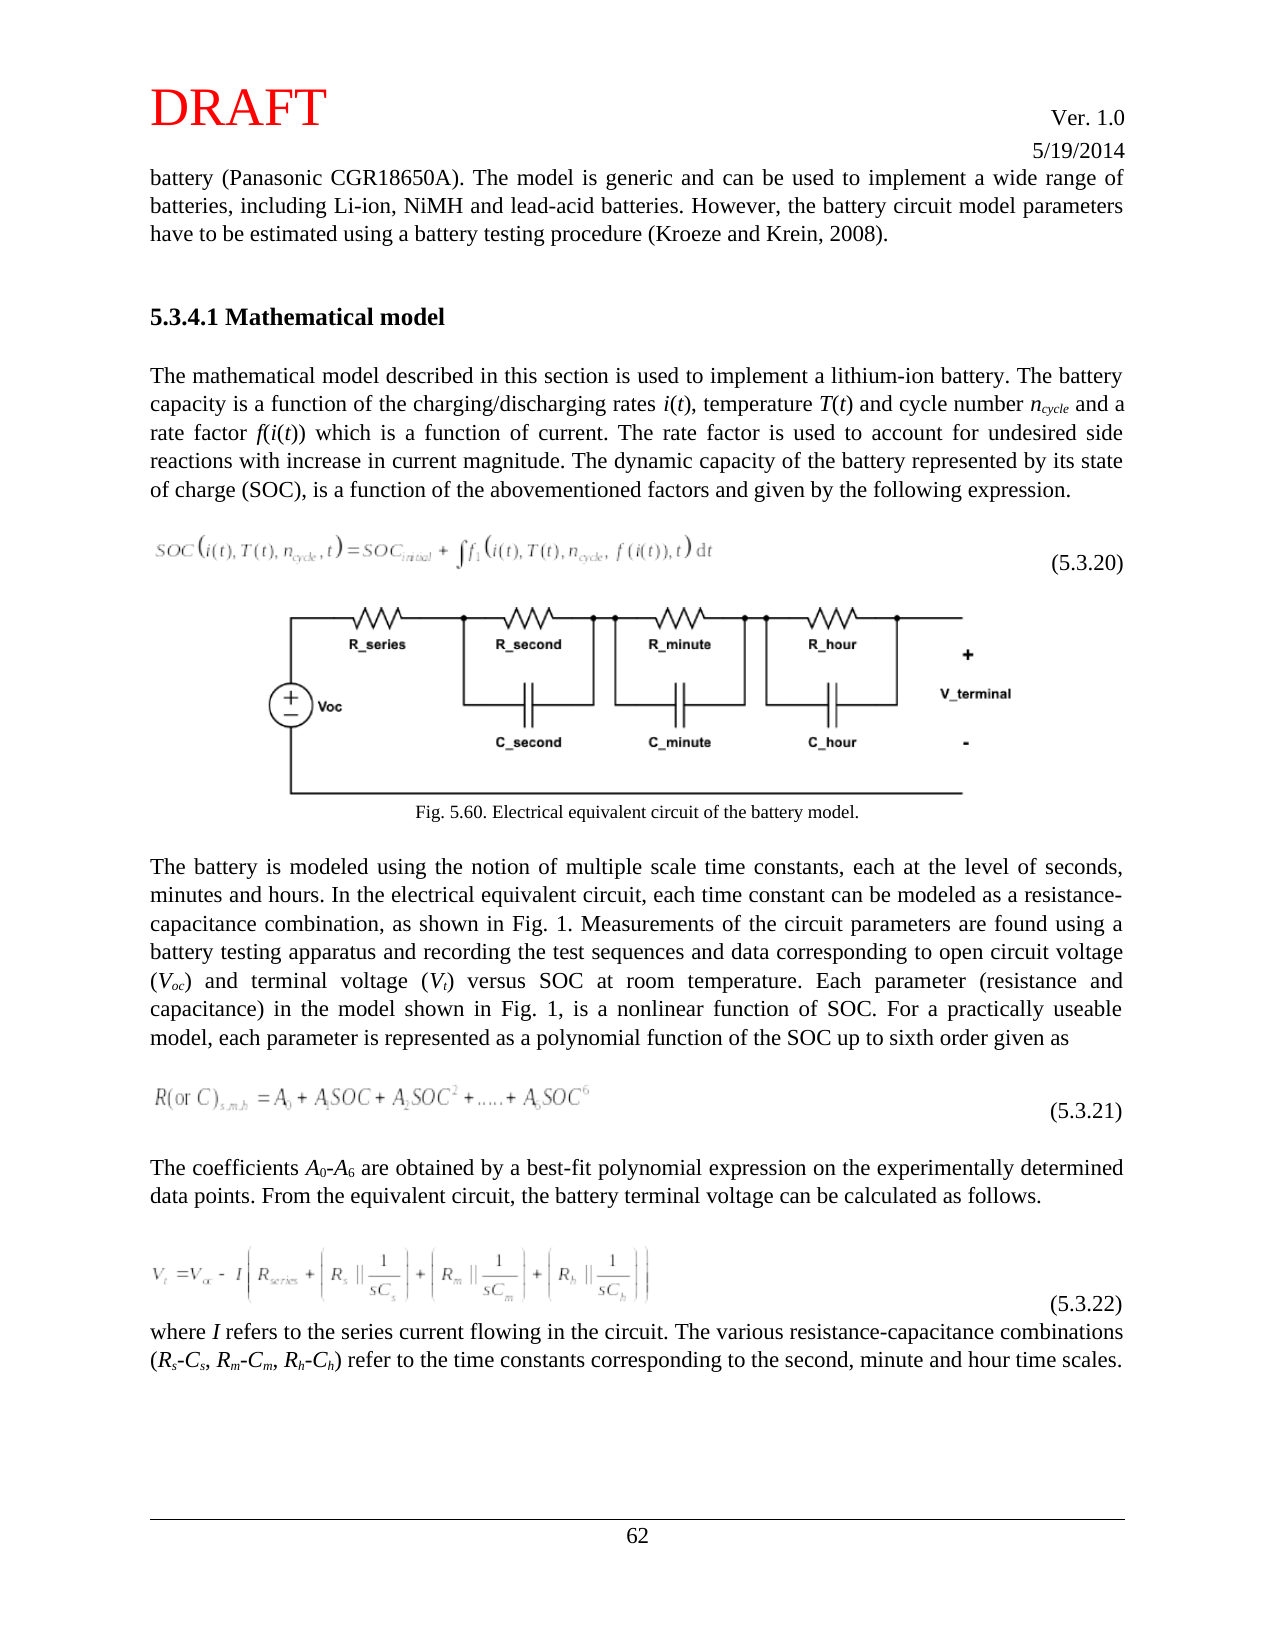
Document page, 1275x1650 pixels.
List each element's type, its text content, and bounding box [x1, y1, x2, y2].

subtitle Mathematical model [150, 302, 1125, 331]
text The coefficients A0-A6 are obtained by a best-fit polynomial expression on the experimentally determined data points. From the equivalent circuit, the battery terminal voltage can be calculated as follows. [150, 1154, 1125, 1209]
text (5.3.22) [150, 1239, 1125, 1316]
text (5.3.21) [150, 1081, 1125, 1123]
text The battery is modeled using the notion of multiple scale time constants, each at the level of seconds, minutes and hours. In the electrical equivalent circuit, each time constant can be modeled as a resistance-capacitance combination, as shown in Fig. 1. Measurements of the circuit parameters are found using a battery testing apparatus and recording the test sequences and data corresponding to open circuit voltage (Voc) and terminal voltage (Vt) versus SOC at room temperature. Each parameter (resistance and capacitance) in the model shown in Fig. 1, is a nonlinear function of SOC. For a practically useable model, each parameter is represented as a polynomial function of the SOC up to sixth order given as [150, 853, 1125, 1050]
text where I refers to the series current flowing in the circuit. The various resistance-capacitance combinations (Rs-Cs, Rm-Cm, Rh-Ch) refer to the time constants corresponding to the second, minute and hour time scales. [150, 1318, 1125, 1373]
picture [259, 605, 1016, 800]
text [150, 164, 1125, 247]
text The mathematical model described in this section is used to implement a lithium-ion battery. The battery capacity is a function of the charging/discharging rates i(t), temperature T(t) and cycle number ncycle and a rate factor f(i(t)) which is a function of current. The rate factor is used to account for undesired side reactions with increase in current magnitude. The dynamic capacity of the battery represented by its state of charge (SOC), is a function of the abovementioned factors and given by the following expression. [150, 362, 1125, 502]
text (5.3.20) [150, 532, 1125, 575]
